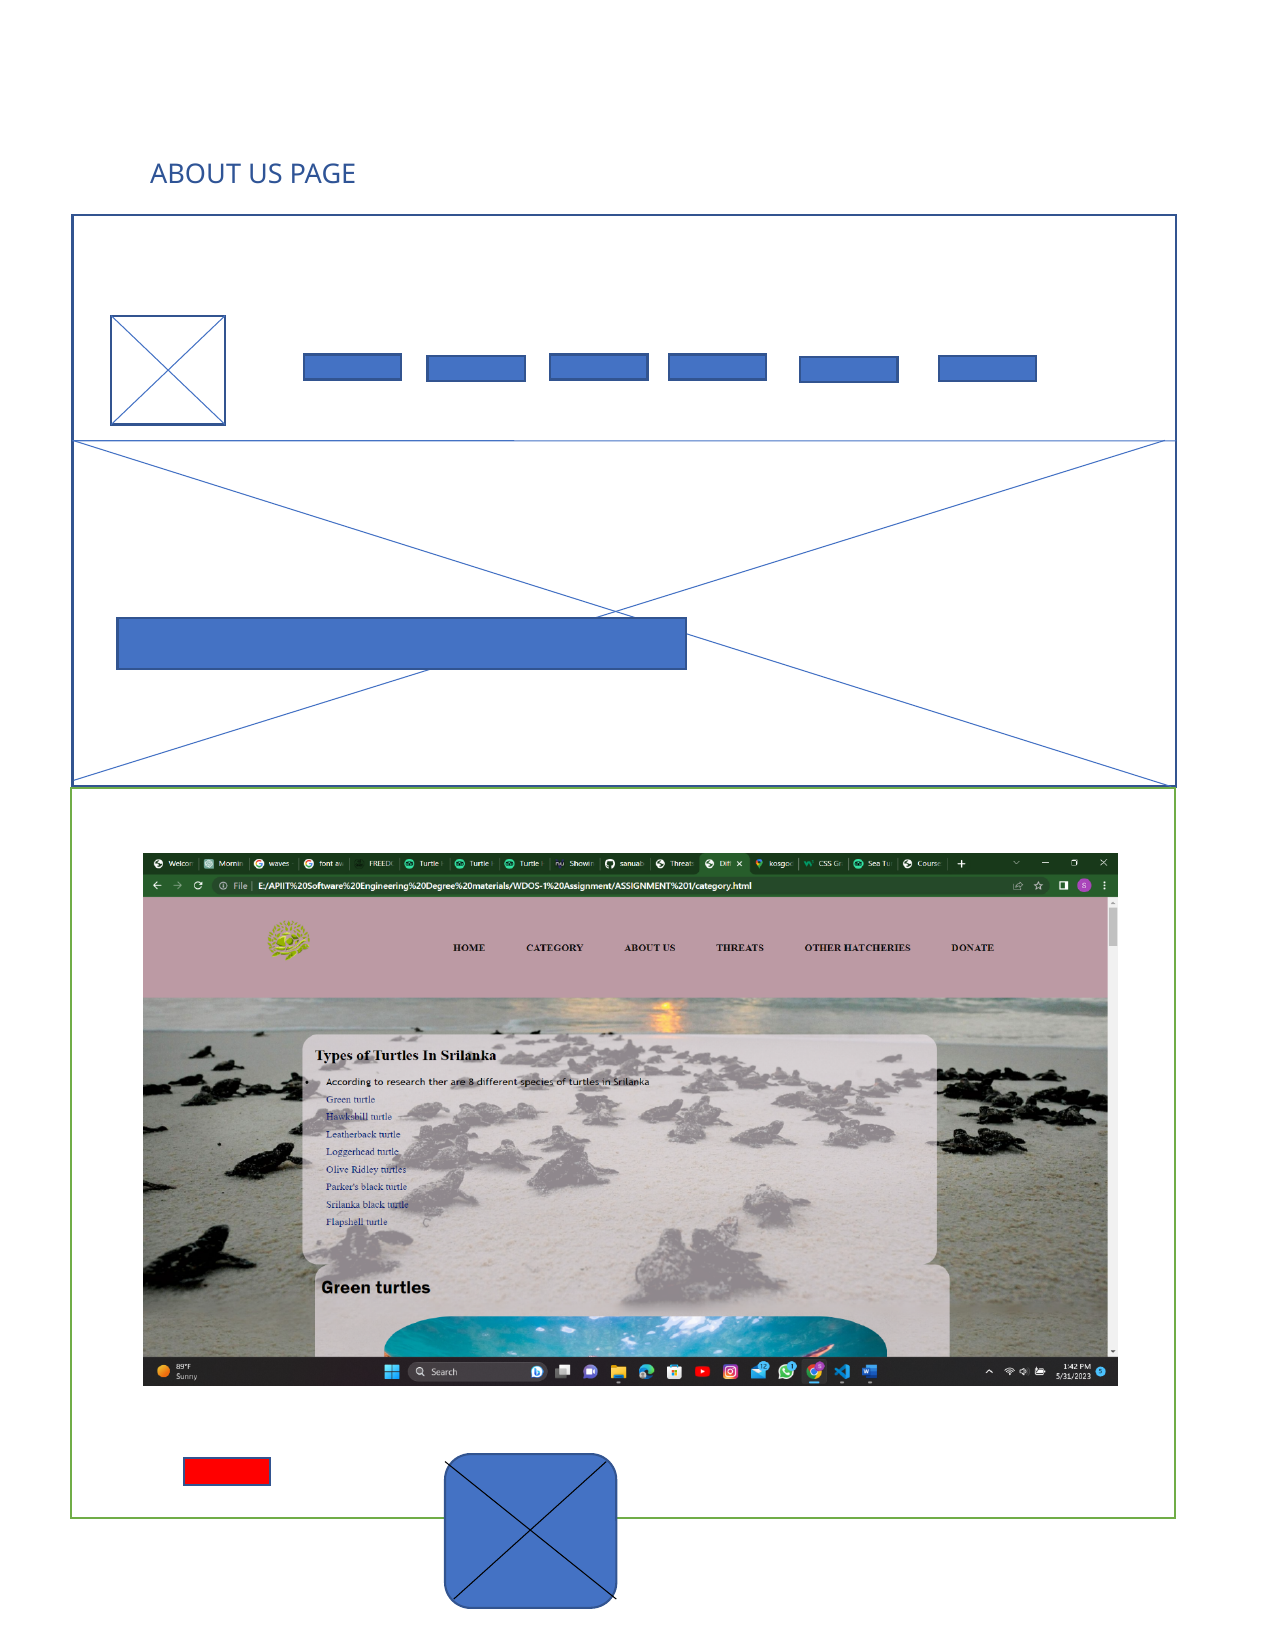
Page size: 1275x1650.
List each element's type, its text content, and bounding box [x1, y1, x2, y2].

subtitle ABOUT US PAGE [150, 154, 1125, 191]
picture [143, 853, 1118, 1386]
